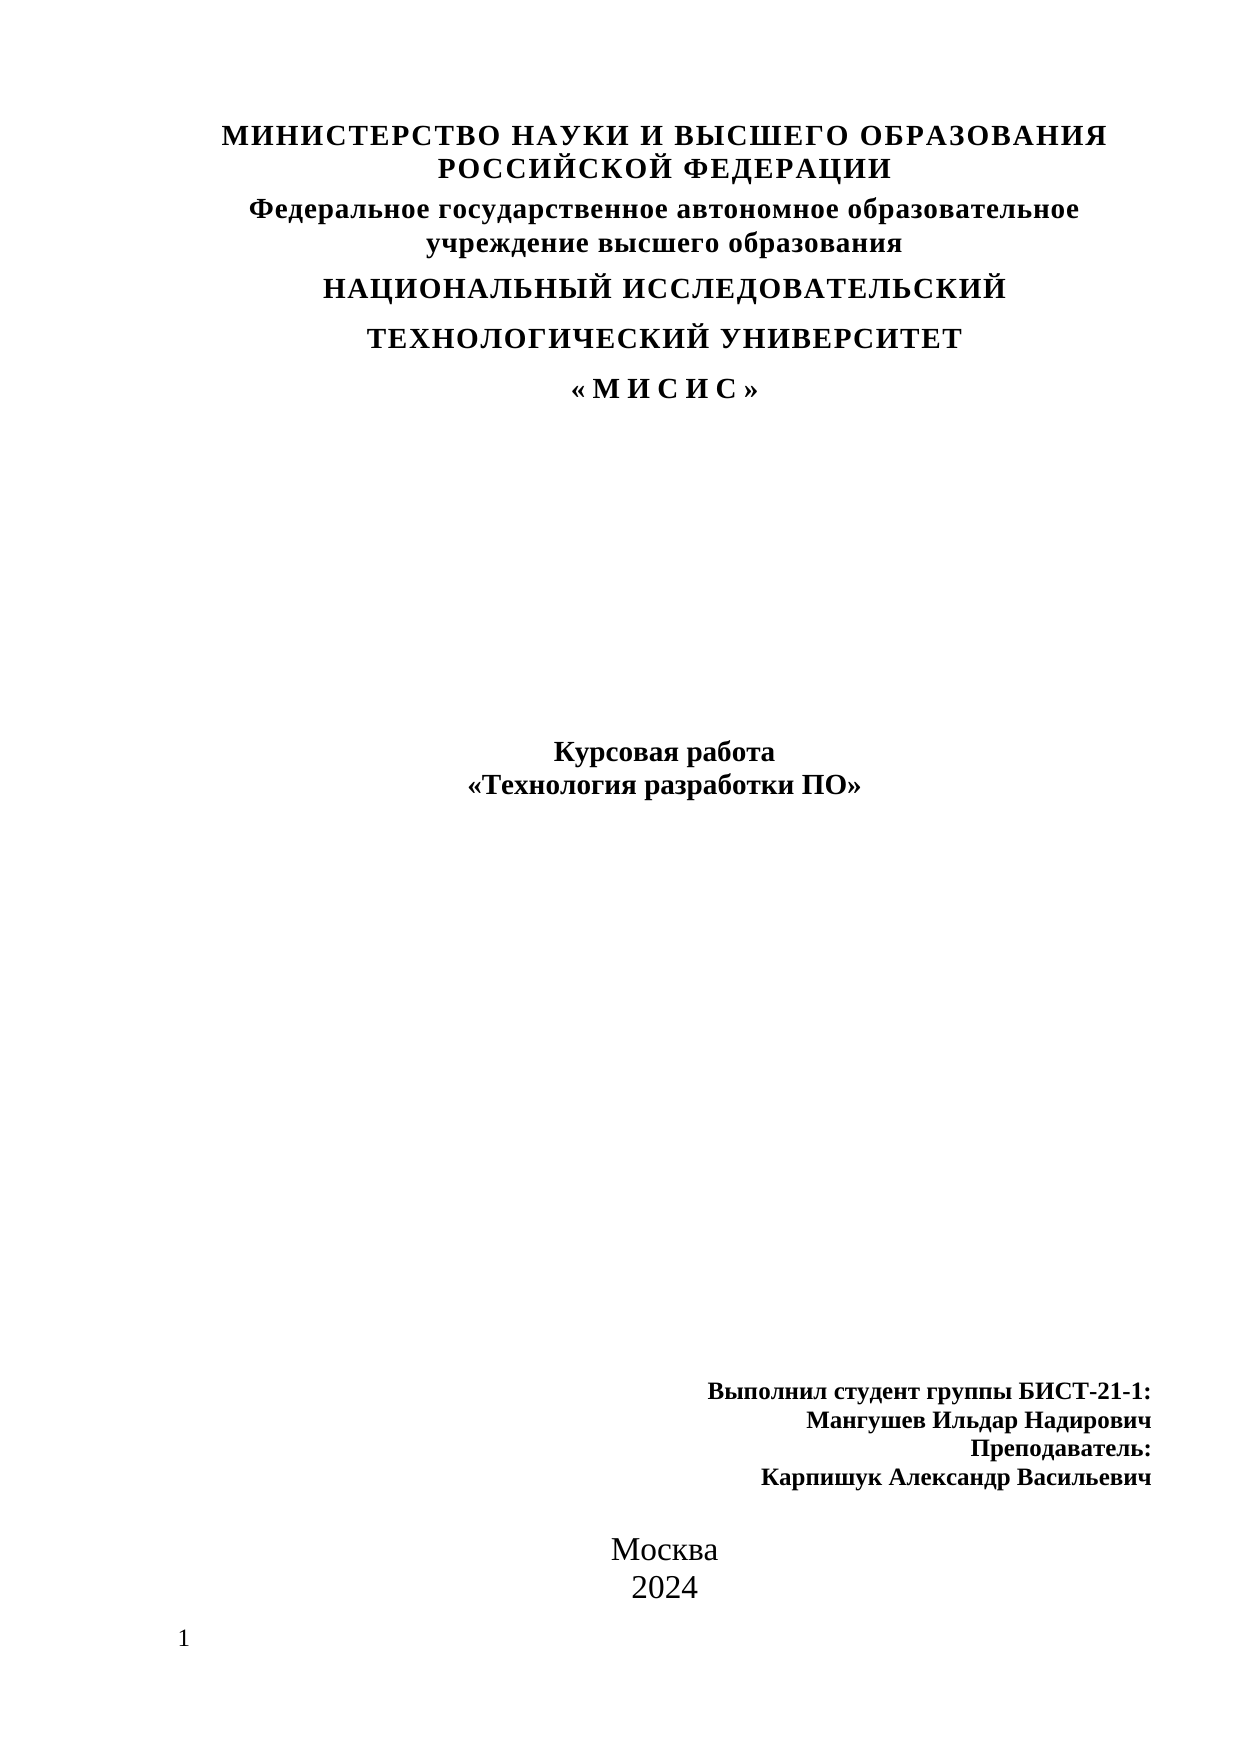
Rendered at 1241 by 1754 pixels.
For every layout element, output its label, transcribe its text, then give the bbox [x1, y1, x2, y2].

text Министерство науки и высшего образования Российской Федерации [177, 118, 1152, 185]
text Федеральное государственное автономное образовательное учреждение высшего образования [177, 191, 1152, 258]
text Выполнил студент группы БИСТ-21-1: [561, 1376, 1152, 1405]
text Преподаватель: [561, 1433, 1152, 1462]
text Курсовая работа [177, 734, 1152, 767]
text «Технология разработки ПО» [177, 767, 1152, 801]
text Мангушев Ильдар Надирович [561, 1405, 1152, 1433]
text Национальный исследовательский ТЕХНОЛОГИЧЕСКИЙ УНИВЕРСИТЕТ [177, 271, 1152, 355]
text Москва [177, 1529, 1152, 1568]
text 2024 [177, 1568, 1152, 1606]
text Карпишук Александр Васильевич [561, 1462, 1152, 1491]
text «МИСИС» [177, 372, 1152, 405]
